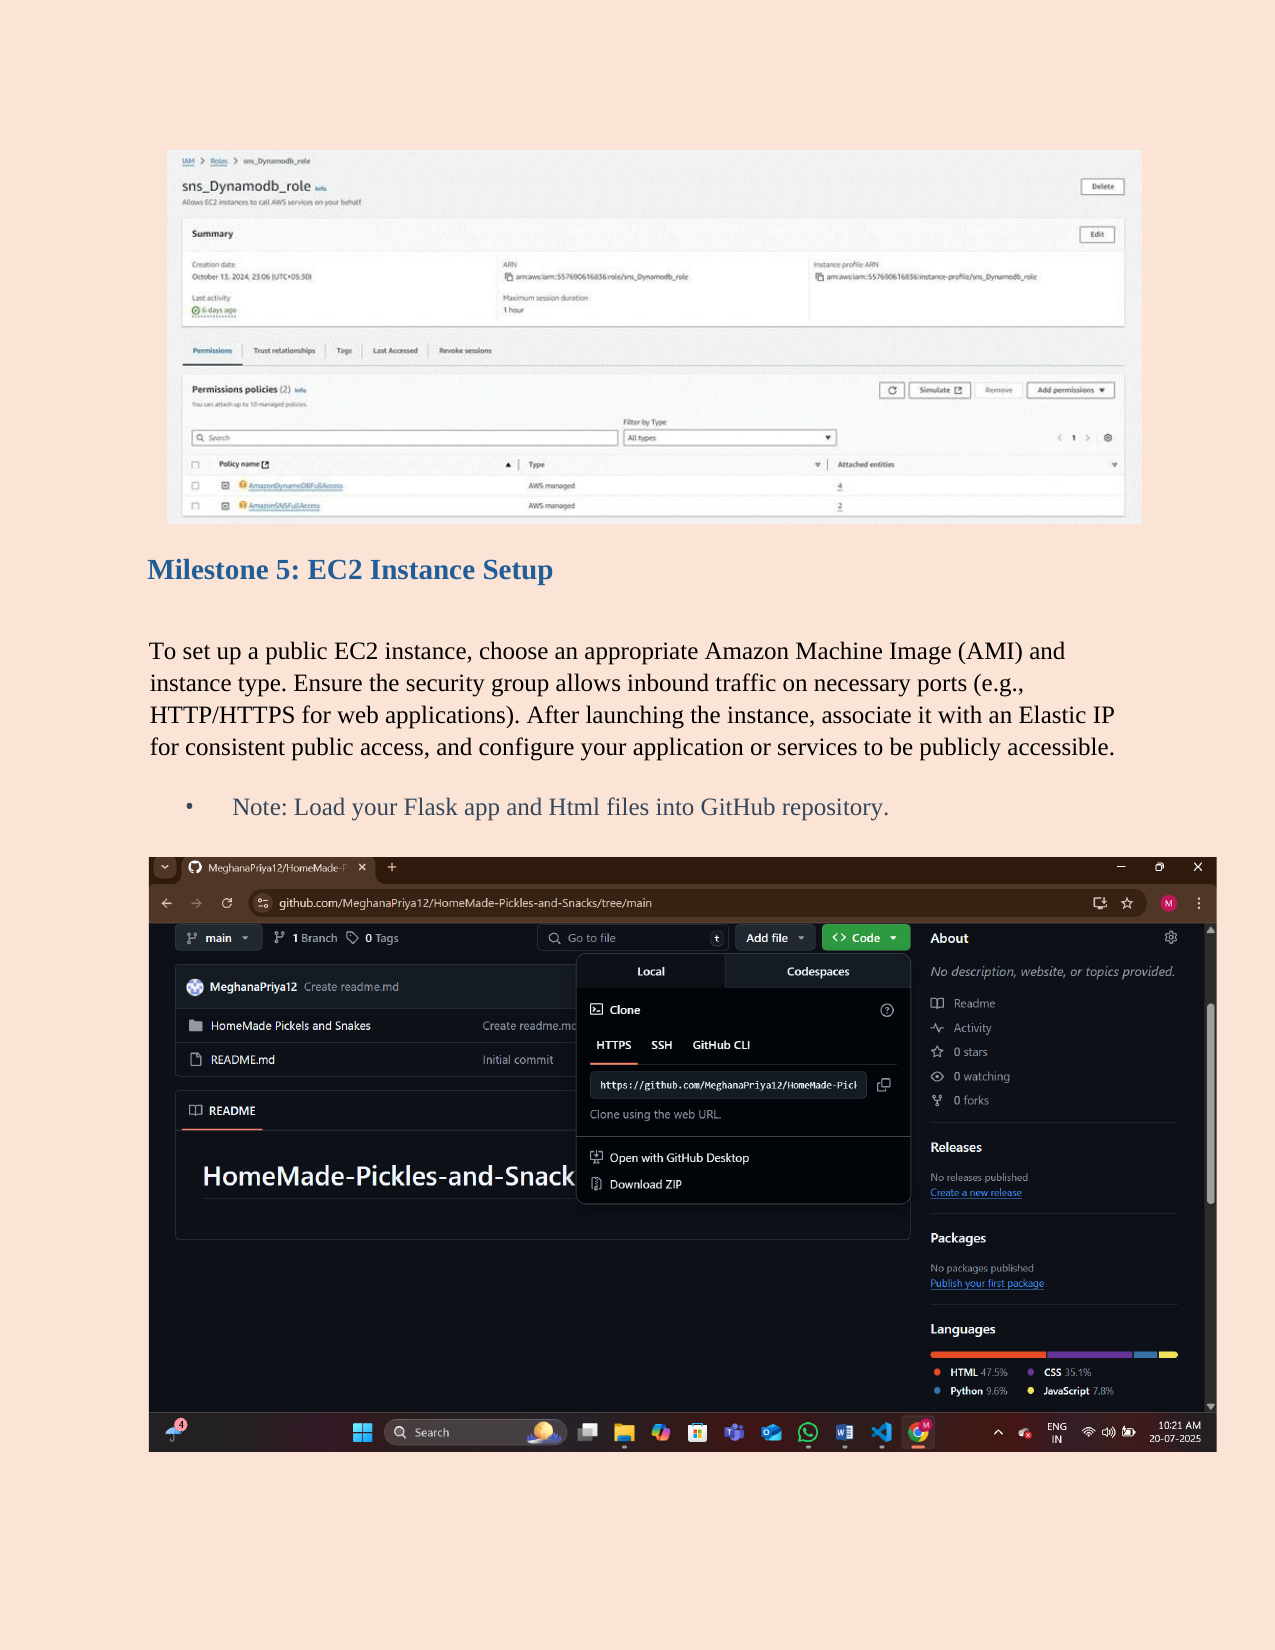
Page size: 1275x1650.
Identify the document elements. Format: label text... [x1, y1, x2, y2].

text To set up a public EC2 instance, choose an appropriate Amazon Machine Image (AMI) and instance type. Ensure the security group allows inbound traffic on necessary ports (e.g., HTTP/HTTPS for web applications). After launching the instance, associate it with an Elastic IP for consistent public access, and configure your application or services to be publicly accessible. [148, 636, 1126, 762]
picture [148, 857, 1217, 1452]
text • Note: Load your Flask app and Html files into GitHub repository. [184, 789, 1138, 823]
picture [166, 150, 1142, 524]
subtitle Milestone 5: EC2 Instance Setup [147, 552, 1217, 586]
